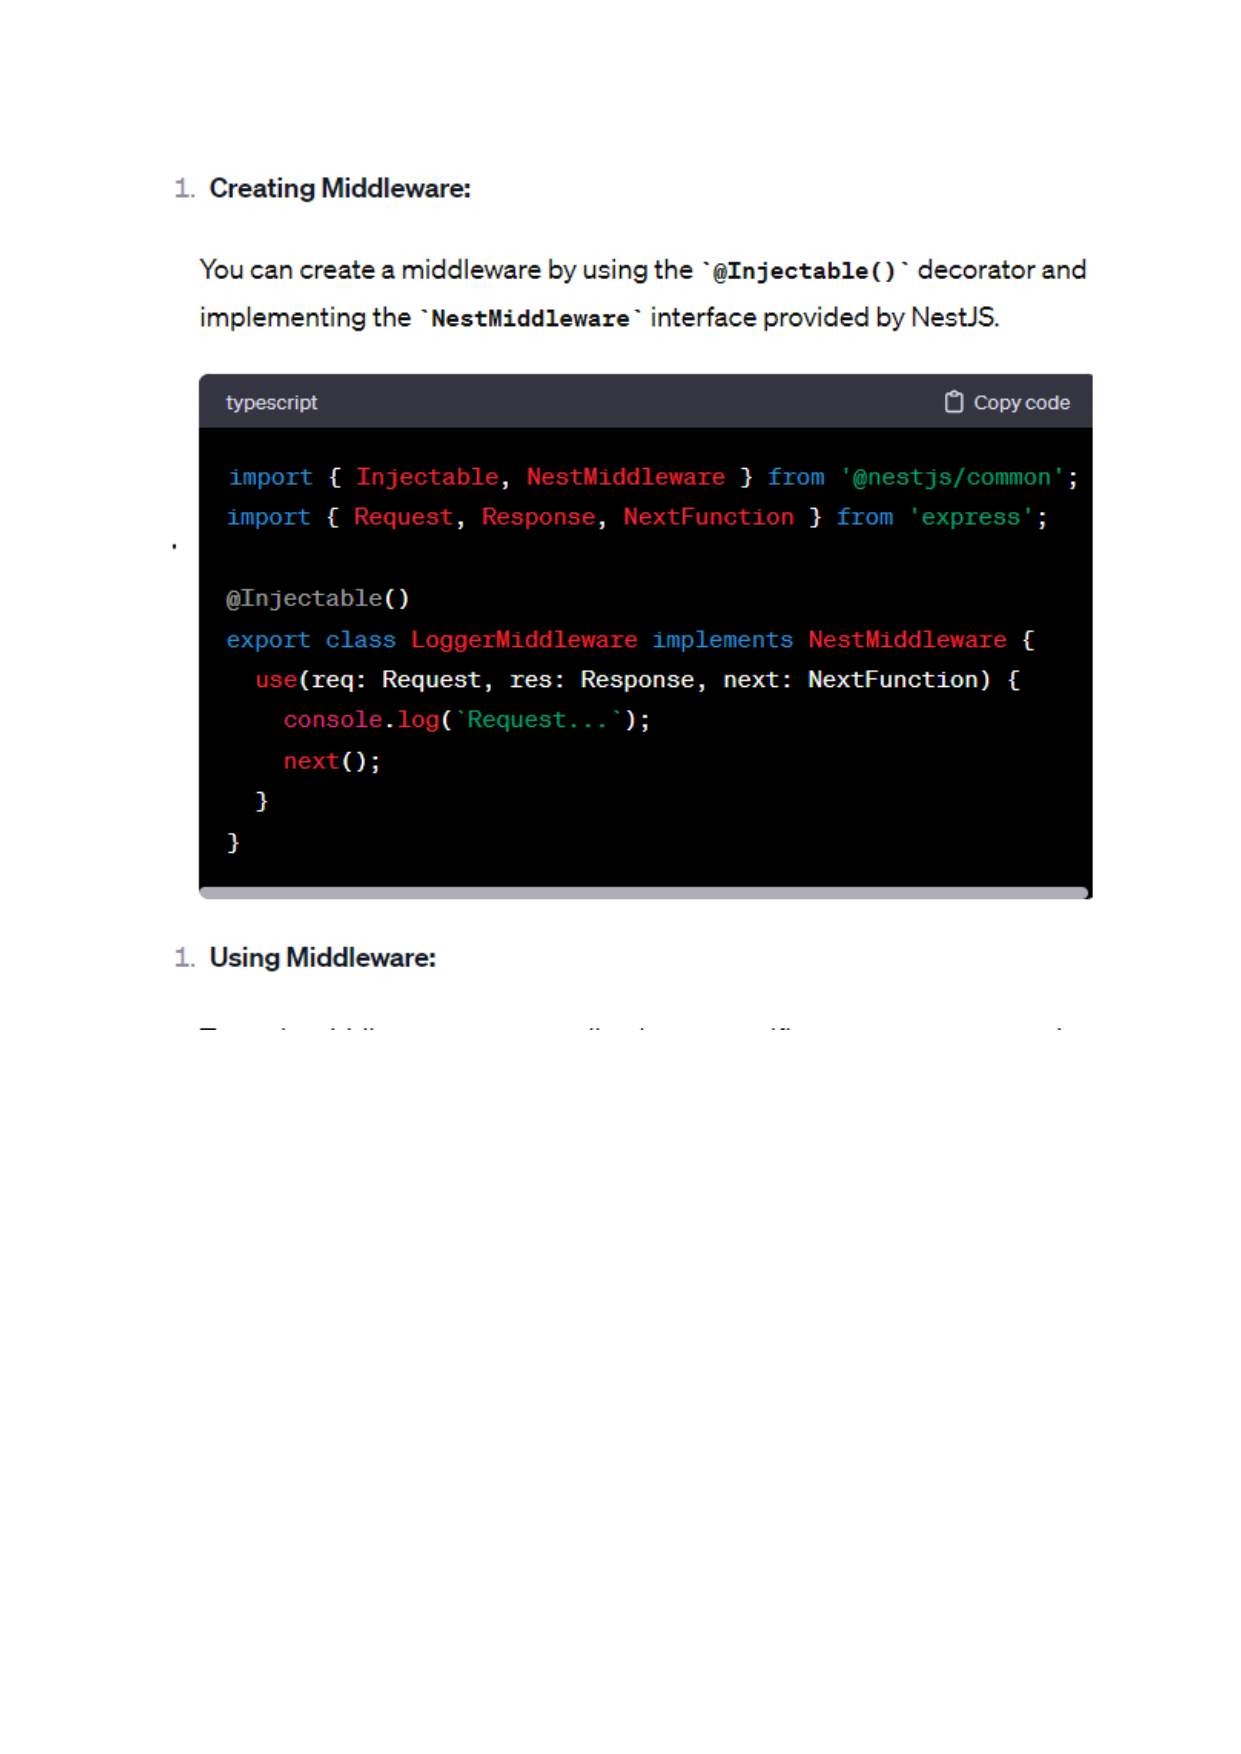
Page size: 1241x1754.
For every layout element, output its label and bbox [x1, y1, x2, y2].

picture [147, 147, 1093, 1030]
